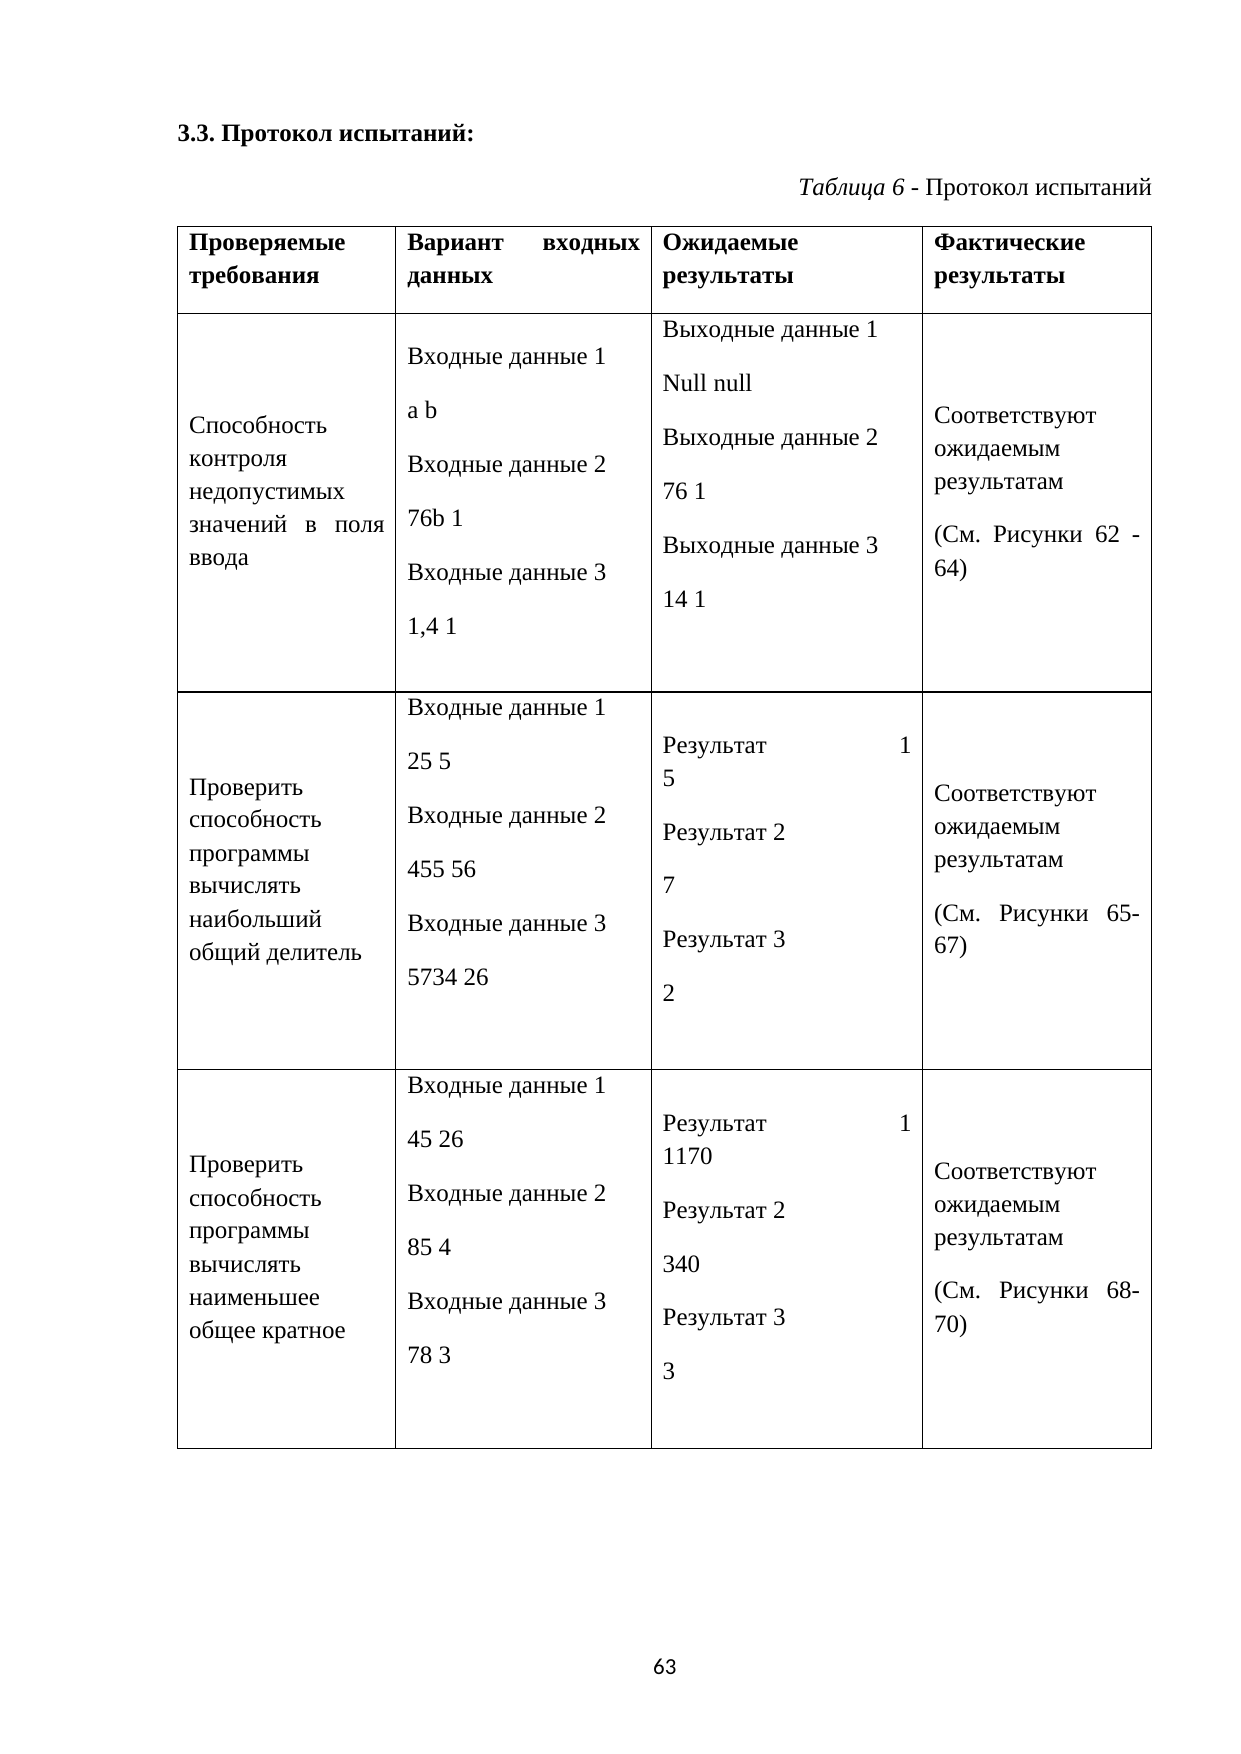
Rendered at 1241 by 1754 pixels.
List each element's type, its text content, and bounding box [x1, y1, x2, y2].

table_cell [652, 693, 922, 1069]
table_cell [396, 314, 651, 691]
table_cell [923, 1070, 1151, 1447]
text 3.3. Протокол испытаний: [177, 118, 1152, 147]
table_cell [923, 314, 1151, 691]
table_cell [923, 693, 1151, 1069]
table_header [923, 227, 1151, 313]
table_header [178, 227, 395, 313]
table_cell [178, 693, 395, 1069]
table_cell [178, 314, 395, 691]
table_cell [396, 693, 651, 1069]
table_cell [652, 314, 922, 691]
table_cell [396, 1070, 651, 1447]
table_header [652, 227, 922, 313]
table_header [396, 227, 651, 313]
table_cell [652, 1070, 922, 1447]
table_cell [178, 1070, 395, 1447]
text Таблица 6 - Протокол испытаний [177, 172, 1152, 201]
